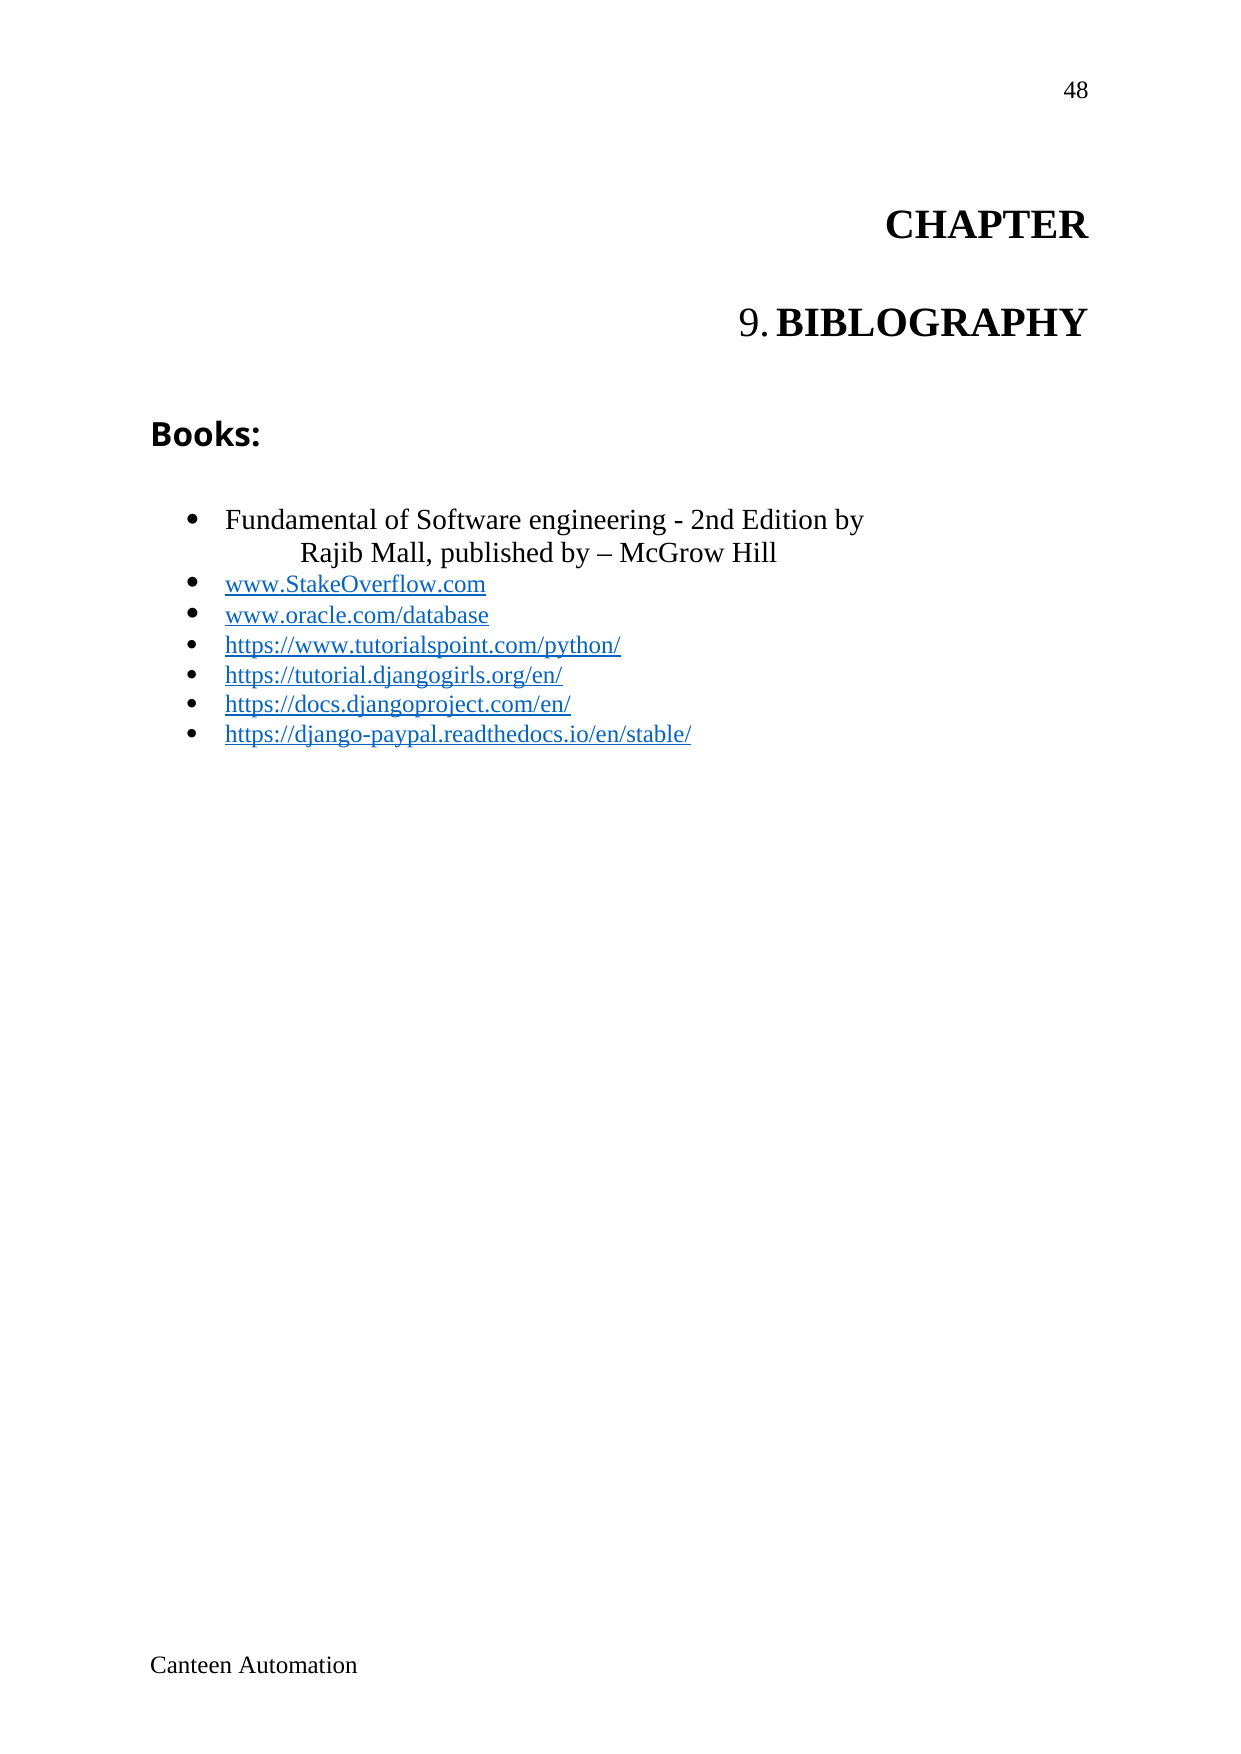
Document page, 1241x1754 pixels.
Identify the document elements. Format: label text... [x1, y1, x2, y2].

list BIBLOGRAPHY [459, 298, 1088, 346]
list https://django-paypal.readthedocs.io/en/stable/ [187, 719, 1088, 748]
list https://docs.djangoproject.com/en/ [187, 689, 1088, 718]
list https://tutorial.djangogirls.org/en/ [187, 660, 1088, 688]
list www.oracle.com/database [187, 600, 1088, 629]
text CHAPTER [150, 199, 1088, 247]
list www.StakeOverflow.com [187, 569, 1088, 599]
list https://www.tutorialspoint.com/python/ [187, 630, 1088, 659]
list Rajib Mall, published by – McGrow Hill [225, 536, 1090, 569]
list Fundamental of Software engineering - 2nd Edition by [187, 502, 1090, 536]
text Books: [150, 411, 1090, 457]
